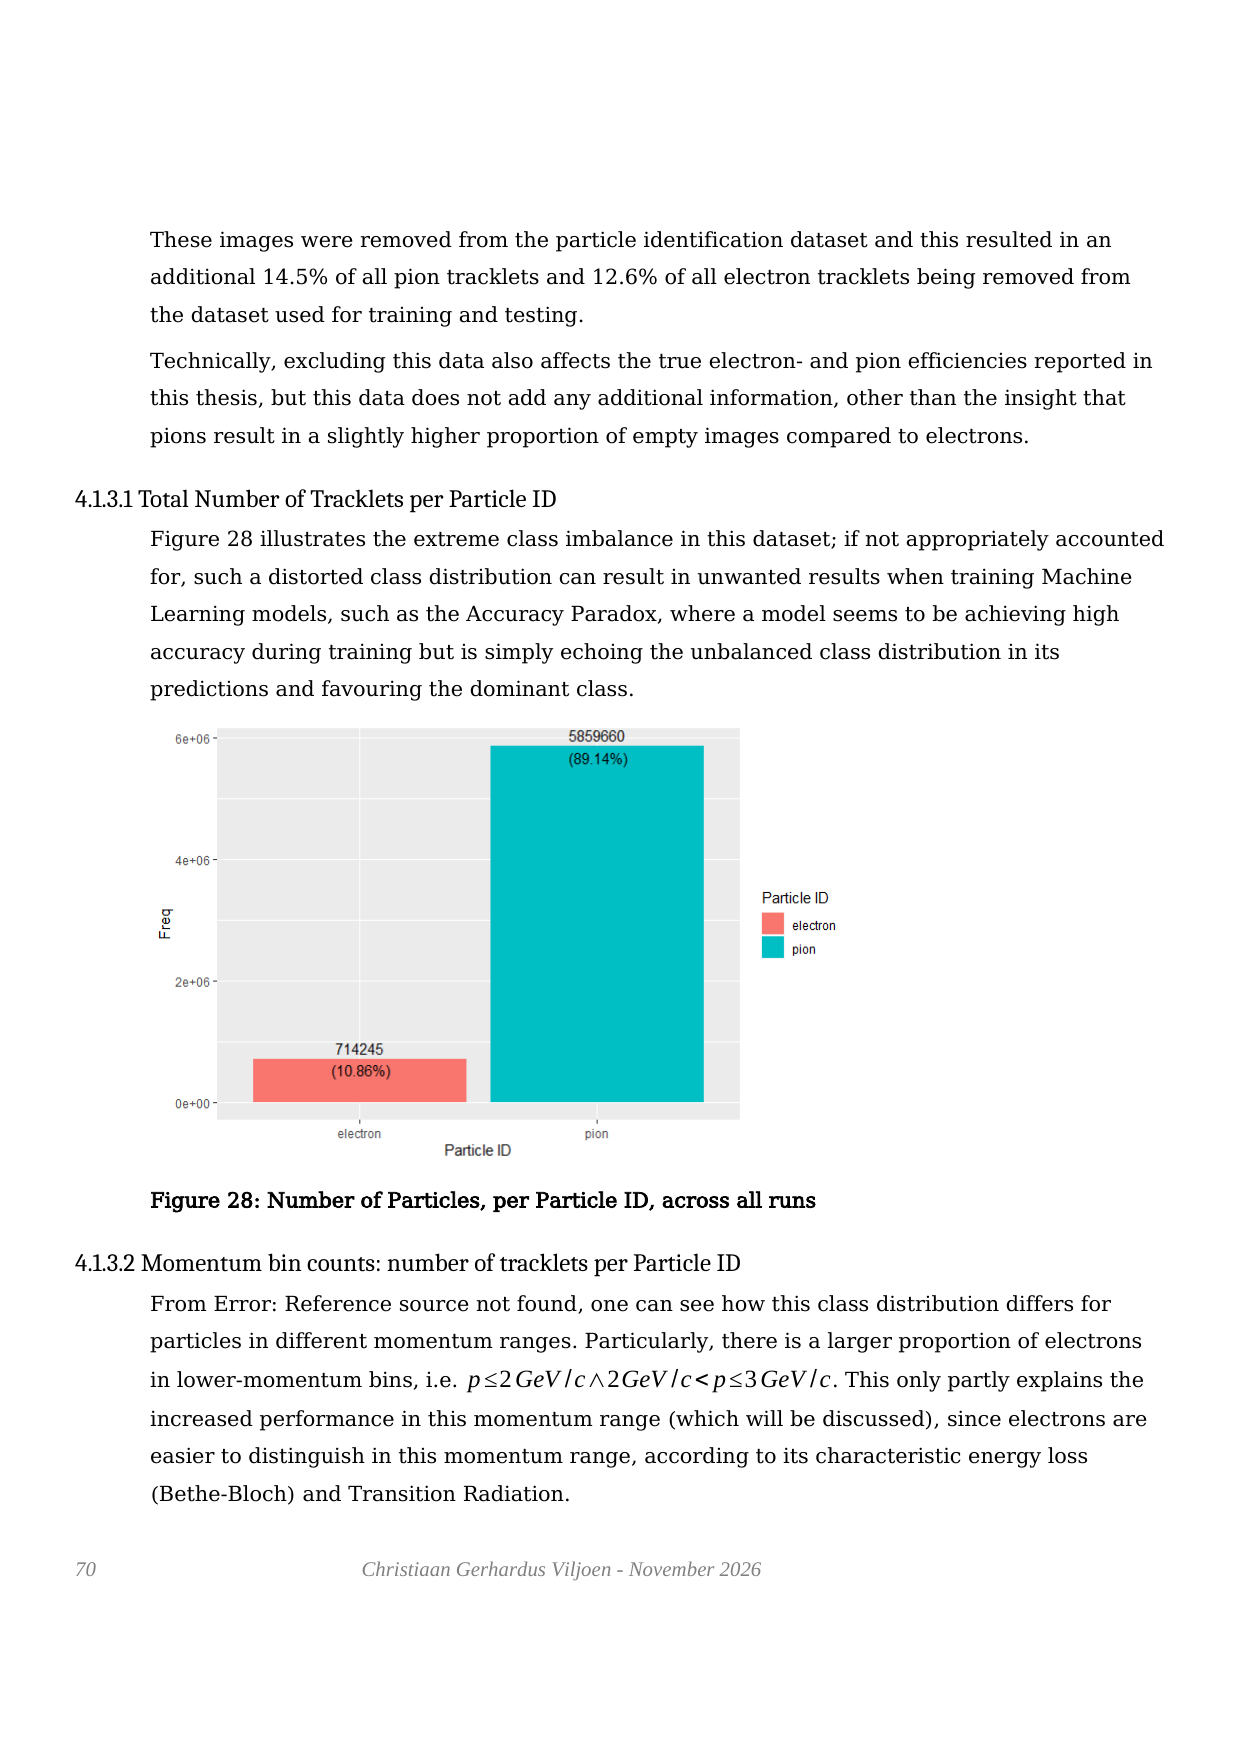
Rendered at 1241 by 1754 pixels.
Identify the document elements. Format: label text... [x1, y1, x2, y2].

text Figure 28: Number of Particles, per Particle ID, across all runs [150, 1187, 1165, 1212]
subtitle Total Number of Tracklets per Particle ID [75, 485, 1165, 514]
subtitle Momentum bin counts: number of tracklets per Particle ID [75, 1249, 1165, 1278]
text Technically, excluding this data also affects the true electron- and pion efficiencies reported in this thesis, but this data does not add any additional information, other than the insight that pions result in a slightly higher proportion of empty images compared to electrons. [150, 347, 1165, 447]
text These images were removed from the particle identification dataset and this resulted in an additional 14.5% of all pion tracklets and 12.6% of all electron tracklets being removed from the dataset used for training and testing. [150, 227, 1165, 327]
picture [150, 722, 851, 1166]
text Figure 22 illustrates the extreme class imbalance in this dataset; if not appropriately accounted for, such a distorted class distribution can result in unwanted results when training Machine Learning models, such as the Accuracy Paradox, where a model seems to be achieving high accuracy during training but is simply echoing the unbalanced class distribution in its predictions and favouring the dominant class. [150, 526, 1165, 701]
